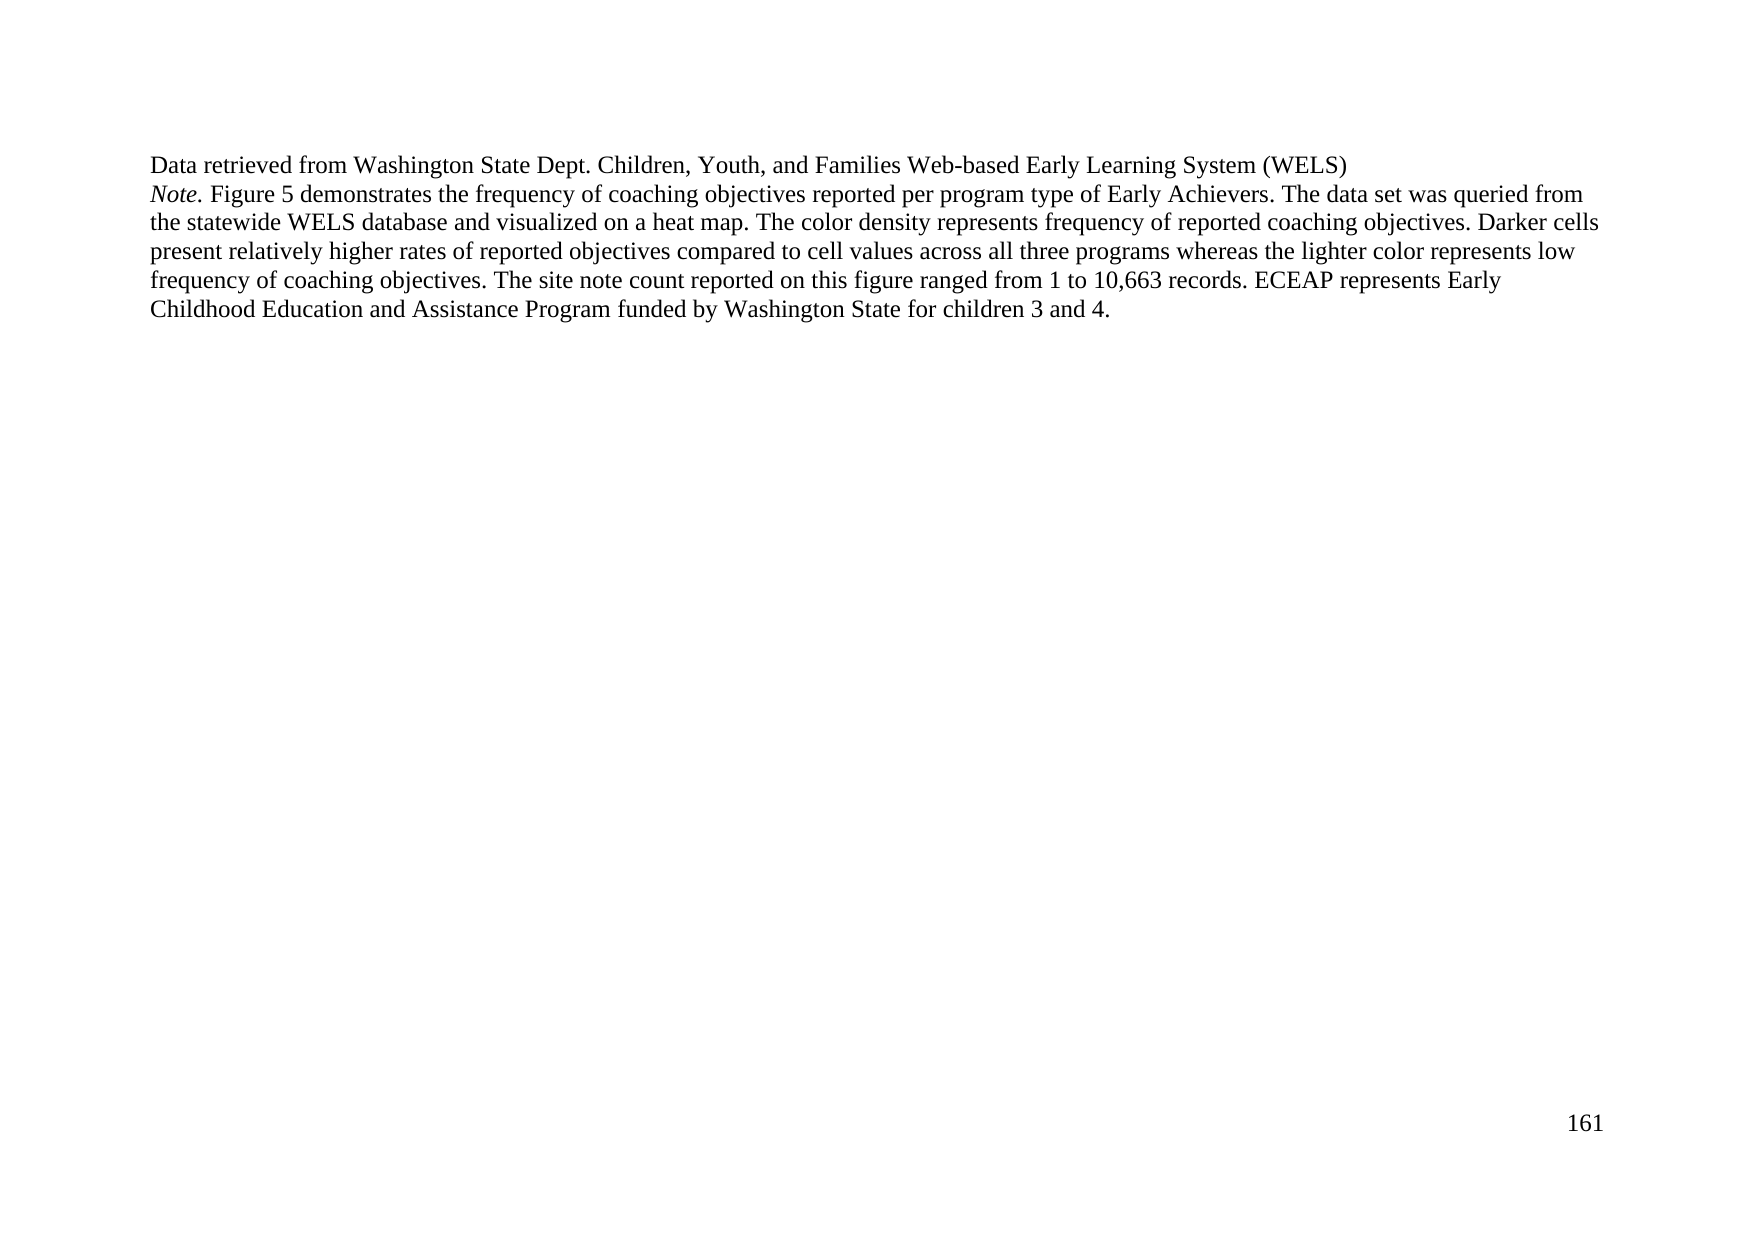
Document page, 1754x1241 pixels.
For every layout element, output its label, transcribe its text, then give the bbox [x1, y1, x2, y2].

text Note. Figure 5 demonstrates the frequency of coaching objectives reported per program type of Early Achievers. The data set was queried from the statewide WELS database and visualized on a heat map. The color density represents frequency of reported coaching objectives. Darker cells present relatively higher rates of reported objectives compared to cell values across all three programs whereas the lighter color represents low frequency of coaching objectives. The site note count reported on this figure ranged from 1 to 10,663 records. ECEAP represents Early Childhood Education and Assistance Program funded by Washington State for children 3 and 4. [150, 179, 1604, 322]
text Data retrieved from Washington State Dept. Children, Youth, and Families Web-based Early Learning System (WELS) [150, 150, 1604, 179]
